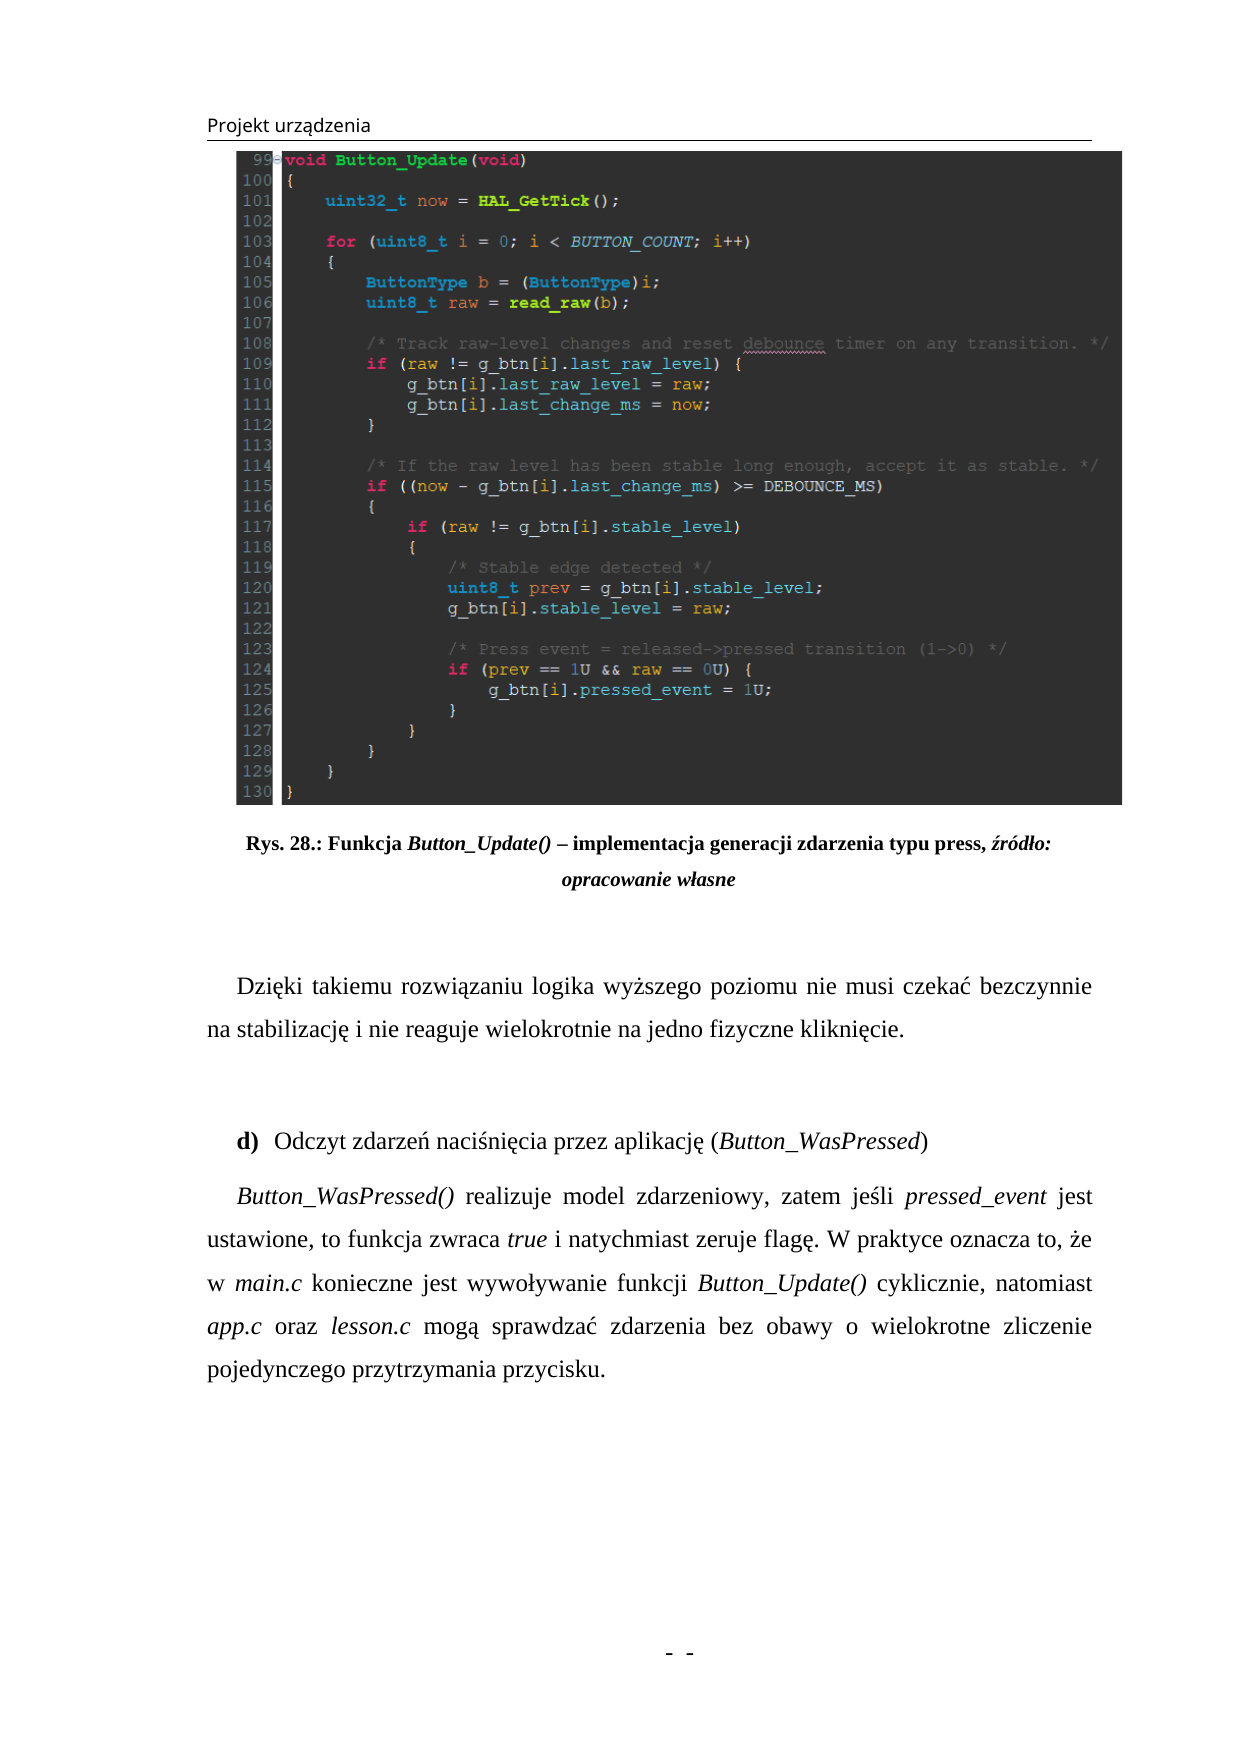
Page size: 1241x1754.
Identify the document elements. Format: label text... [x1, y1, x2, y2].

text Dzięki takiemu rozwiązaniu logika wyższego poziomu nie musi czekać bezczynnie na stabilizację i nie reaguje wielokrotnie na jedno fizyczne kliknięcie. [207, 971, 1092, 1043]
picture [236, 151, 1123, 805]
text Button_WasPressed() realizuje model zdarzeniowy, zatem jeśli pressed_event jest ustawione, to funkcja zwraca true i natychmiast zeruje flagę. W praktyce oznacza to, że w main.c konieczne jest wywoływanie funkcji Button_Update() cyklicznie, natomiast app.c oraz lesson.c mogą sprawdzać zdarzenia bez obawy o wielokrotne zliczenie pojedynczego przytrzymania przycisku. [207, 1181, 1092, 1383]
list Odczyt zdarzeń naciśnięcia przez aplikację (Button_WasPressed) [236, 1126, 1092, 1154]
